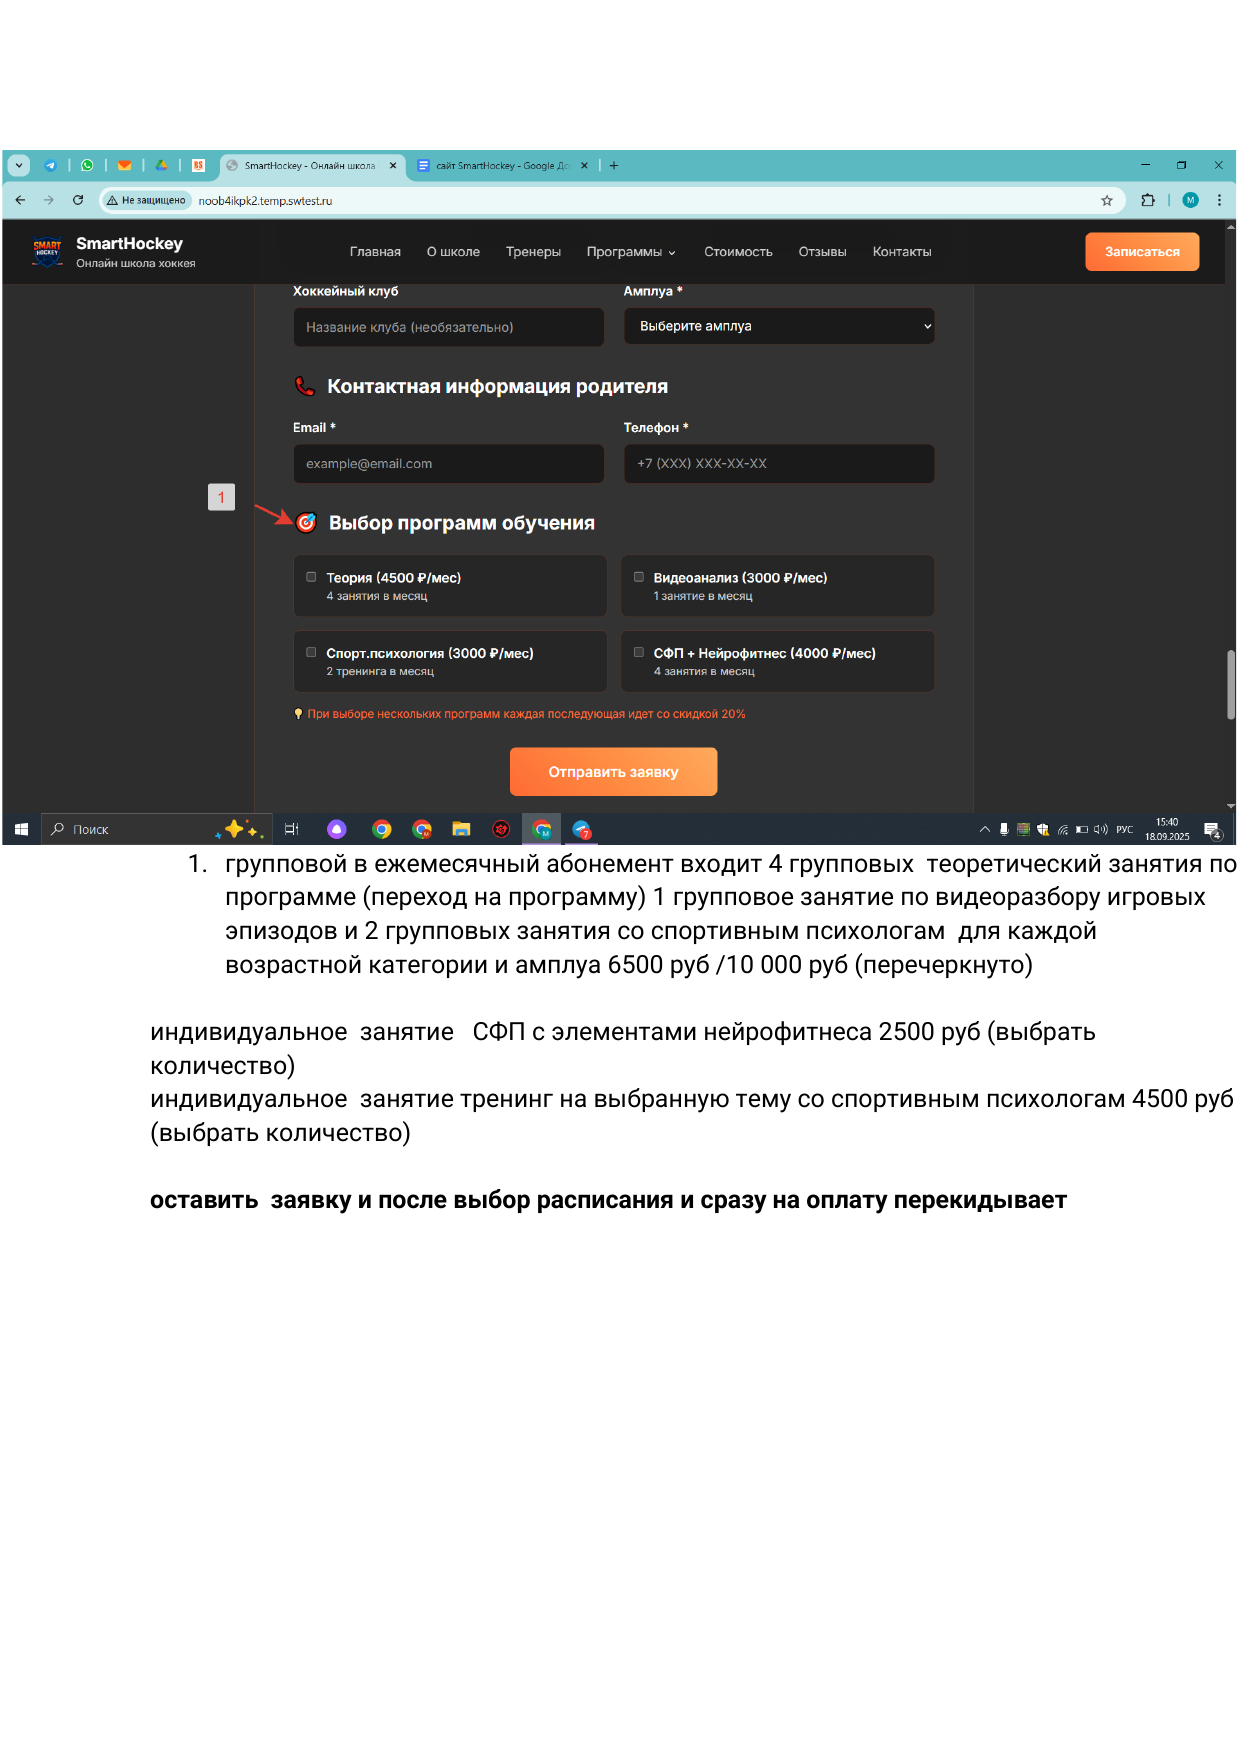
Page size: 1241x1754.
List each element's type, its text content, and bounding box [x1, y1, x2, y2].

text индивидуальное занятие тренинг на выбранную тему со спортивным психологам 4500 руб [150, 1084, 1240, 1114]
text (выбрать количество) [150, 1118, 1240, 1147]
list групповой в ежемесячный абонемент входит 4 групповых теоретический занятия по программе (переход на программу) 1 групповое занятие по видеоразбору игровых эпизодов и 2 групповых занятия со спортивным психологам для каждой возрастной категории и амплуа 6500 руб /10 000 руб (перечеркнуто) [187, 849, 1240, 979]
text индивидуальное занятие СФП с элементами нейрофитнеса 2500 руб (выбрать количество) [150, 1017, 1240, 1080]
picture [2, 150, 1237, 845]
text оставить заявку и после выбор расписания и сразу на оплату перекидывает [150, 1185, 1240, 1215]
